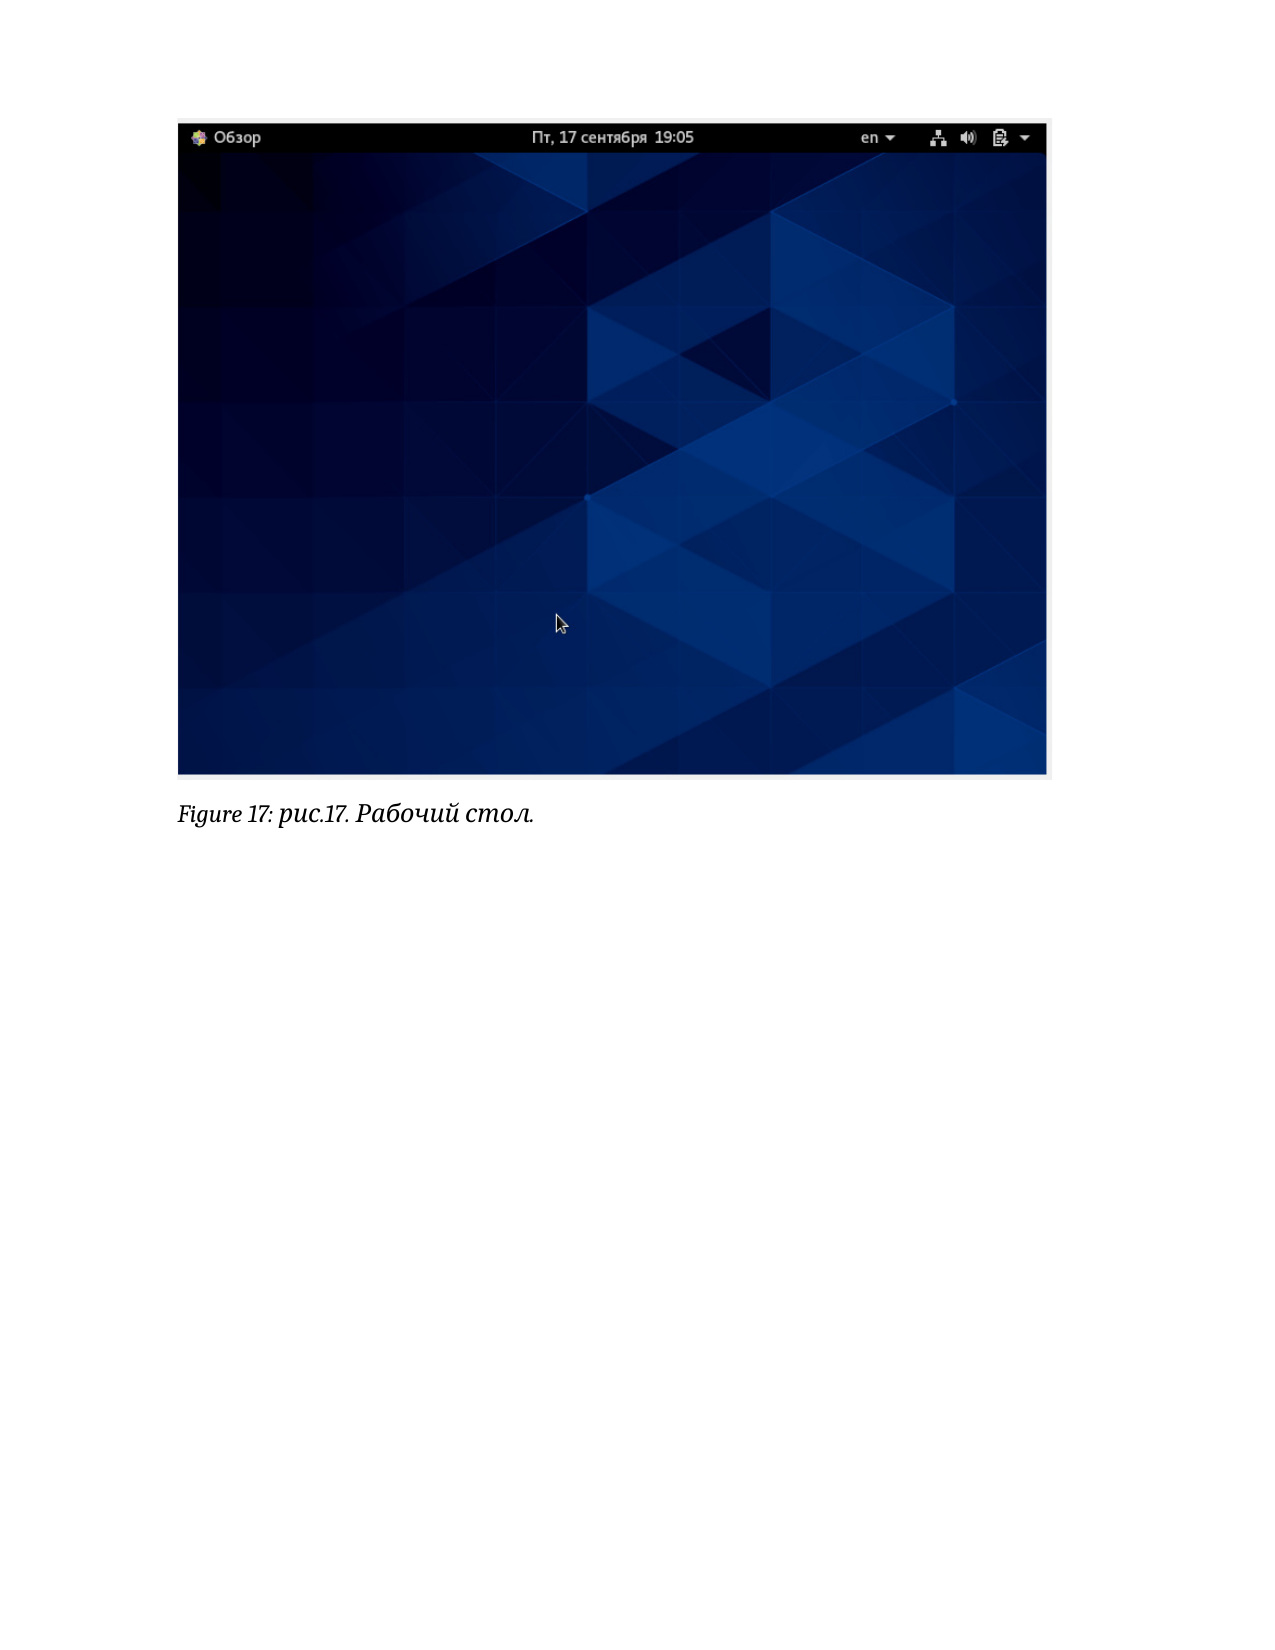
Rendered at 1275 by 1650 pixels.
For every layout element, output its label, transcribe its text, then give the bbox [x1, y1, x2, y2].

picture [177, 118, 1053, 780]
text Figure 17: рис.17. Рабочий стол. [177, 800, 1186, 829]
